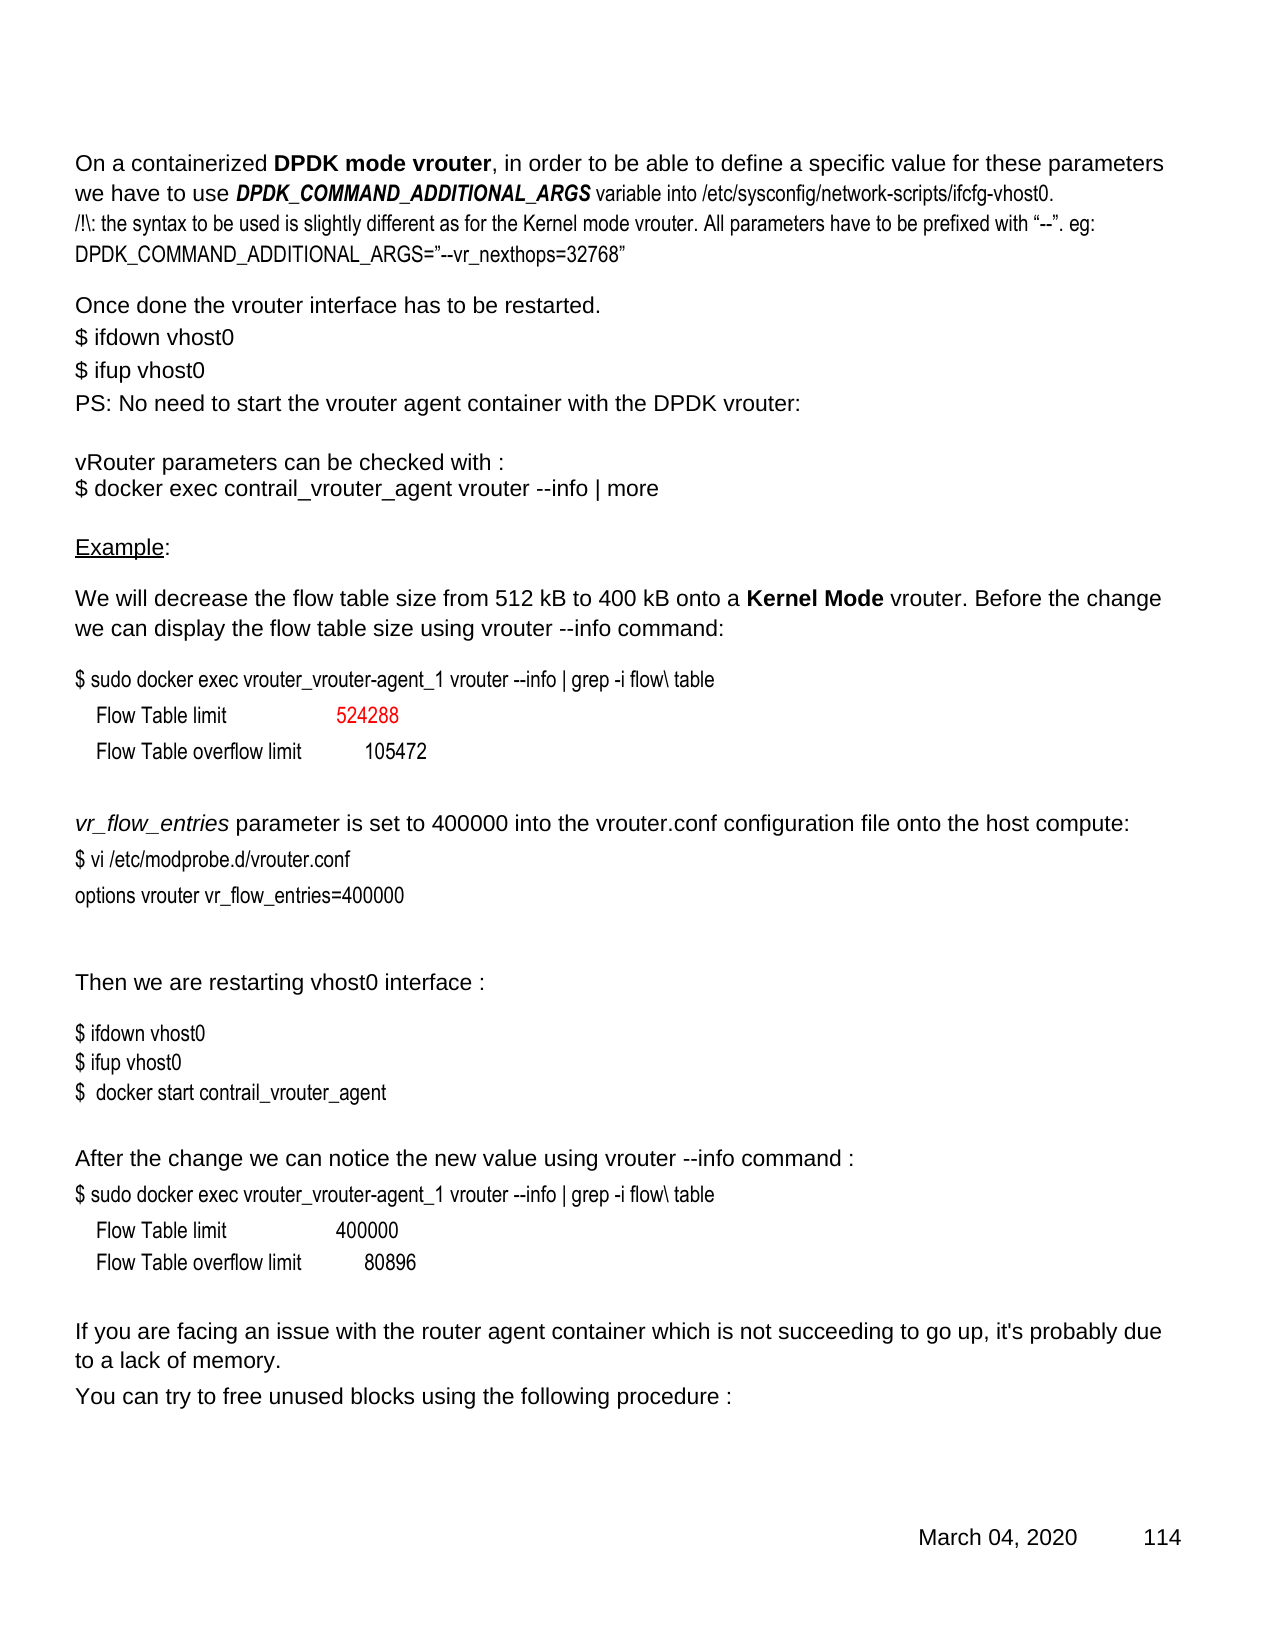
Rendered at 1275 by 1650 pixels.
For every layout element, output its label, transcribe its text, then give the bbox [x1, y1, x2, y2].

text $ docker start contrail_vrouter_agent [75, 1079, 1181, 1105]
text options vrouter vr_flow_entries=400000 [75, 882, 1181, 908]
text Flow Table limit 400000 [75, 1217, 1181, 1243]
text Then we are restarting vhost0 interface : [75, 969, 1181, 995]
text Flow Table limit 524288 [75, 702, 1181, 728]
text $ sudo docker exec vrouter_vrouter-agent_1 vrouter --info | grep -i flow\ table [75, 666, 1181, 692]
text If you are facing an issue with the router agent container which is not succeeding to go up, it's probably due to a lack of memory. [75, 1318, 1181, 1374]
text vr_flow_entries parameter is set to 400000 into the vrouter.conf configuration file onto the host compute: [75, 810, 1181, 836]
text $ ifdown vhost0 [75, 1020, 1181, 1046]
text vRouter parameters can be checked with : [75, 448, 1181, 475]
text $ docker exec contrail_vrouter_agent vrouter --info | more [75, 475, 1181, 501]
text You can try to free unused blocks using the following procedure : [75, 1383, 1181, 1410]
text After the change we can notice the new value using vrouter --info command : [75, 1145, 1181, 1171]
text Flow Table overflow limit 105472 [75, 738, 1181, 764]
text $ ifdown vhost0 [75, 324, 1181, 351]
text Once done the vrouter interface has to be restarted. [75, 292, 1181, 318]
text $ ifup vhost0 [75, 1049, 1181, 1076]
text We will decrease the flow table size from 512 kB to 400 kB onto a Kernel Mode vrouter. Before the change we can display the flow table size using vrouter --info command: [75, 585, 1181, 641]
text On a containerized DPDK mode vrouter, in order to be able to define a specific value for these parameters we have to use DPDK_COMMAND_ADDITIONAL_ARGS variable into /etc/sysconfig/network-scripts/ifcfg-vhost0. /!\: the syntax to be used is slightly different as for the Kernel mode vrouter. All parameters have to be prefixed with “--”. eg: DPDK_COMMAND_ADDITIONAL_ARGS=”--vr_nexthops=32768” [75, 150, 1181, 267]
text $ ifup vhost0 [75, 357, 1181, 383]
text Example: [75, 534, 1181, 560]
text $ sudo docker exec vrouter_vrouter-agent_1 vrouter --info | grep -i flow\ table [75, 1181, 1181, 1207]
text $ vi /etc/modprobe.d/vrouter.conf [75, 846, 1181, 872]
text PS: No need to start the vrouter agent container with the DPDK vrouter: [75, 389, 1181, 416]
text Flow Table overflow limit 80896 [75, 1249, 1181, 1276]
